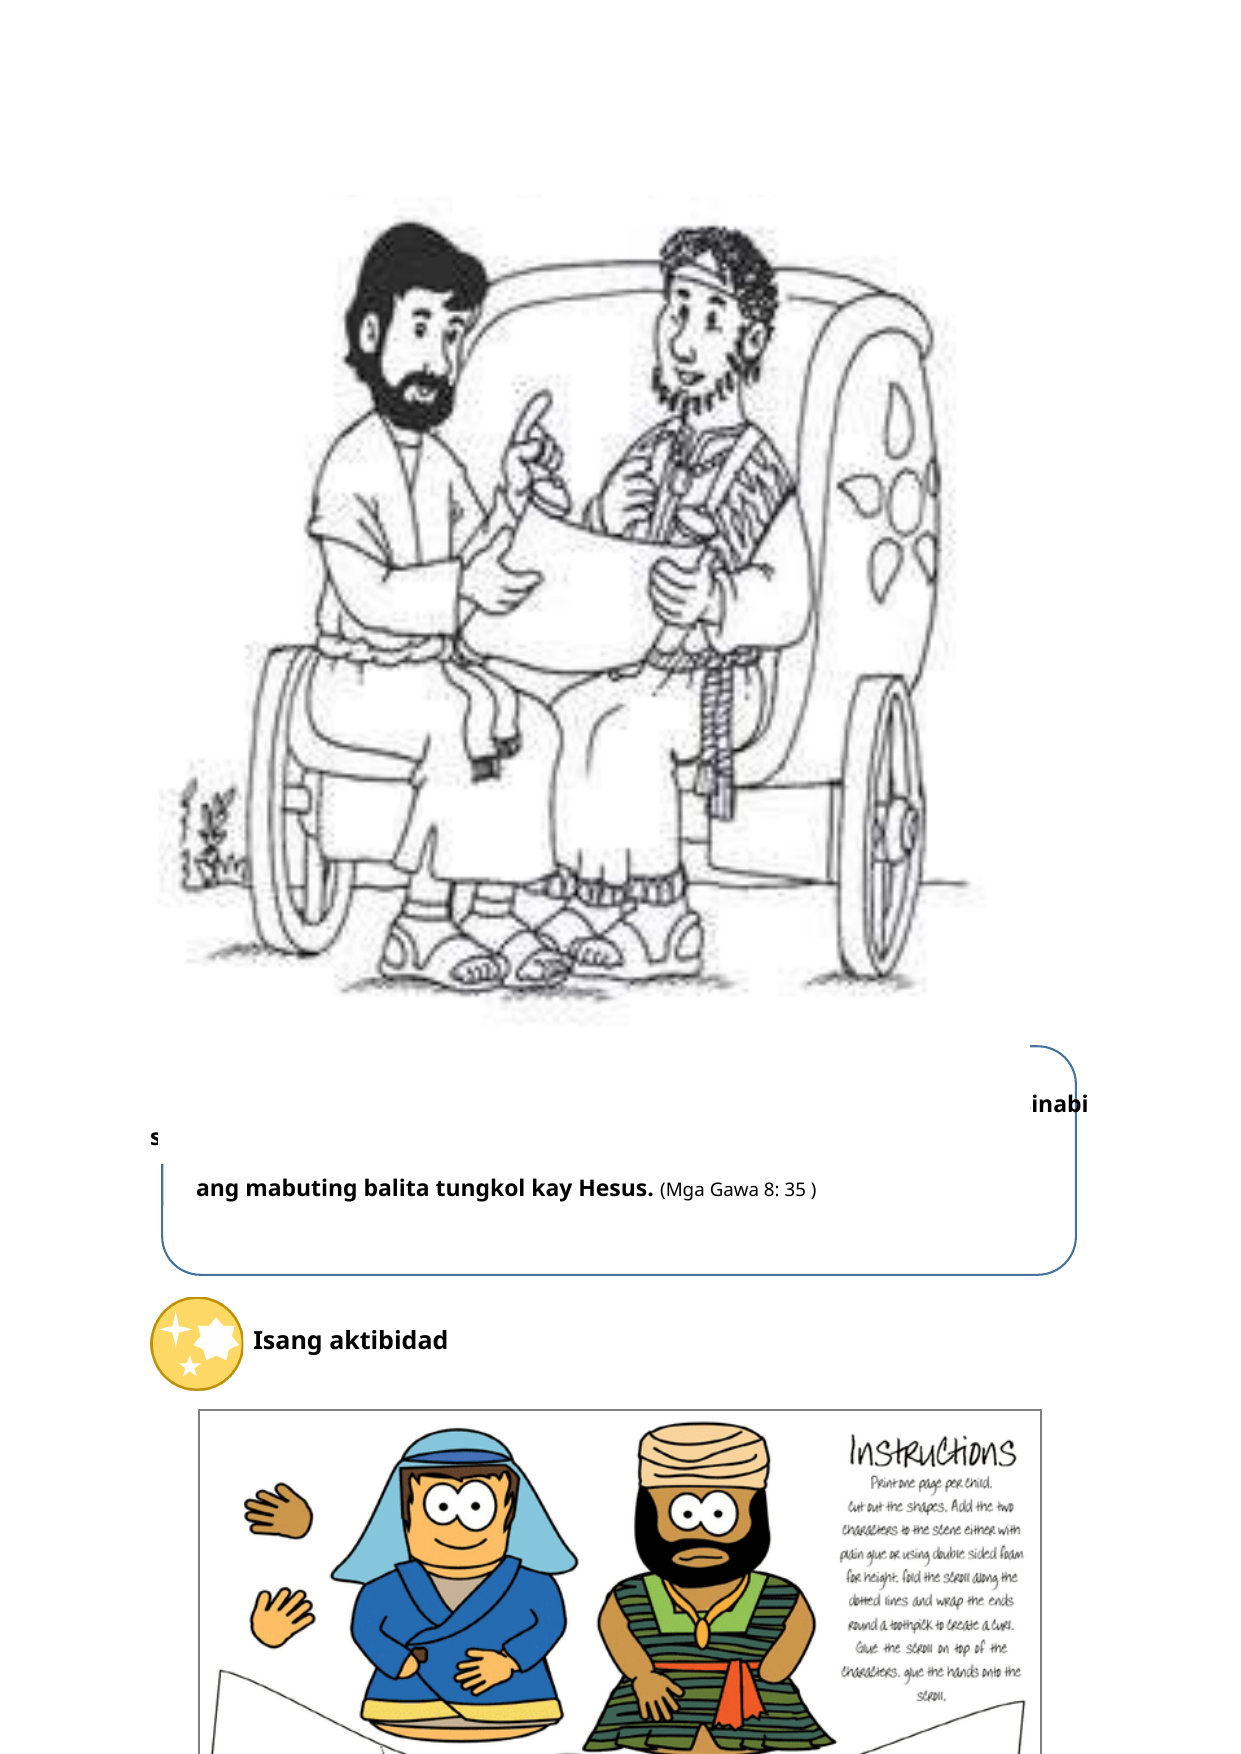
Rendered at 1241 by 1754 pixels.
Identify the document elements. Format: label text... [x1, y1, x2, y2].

text ang mabuting balita tungkol kay Hesus. (Mga Gawa 8: 35 ) [150, 1172, 1090, 1203]
picture [200, 1411, 1040, 1754]
text Isang aktibidad [244, 1323, 1090, 1357]
picture [150, 1297, 244, 1391]
picture [158, 195, 1031, 1164]
